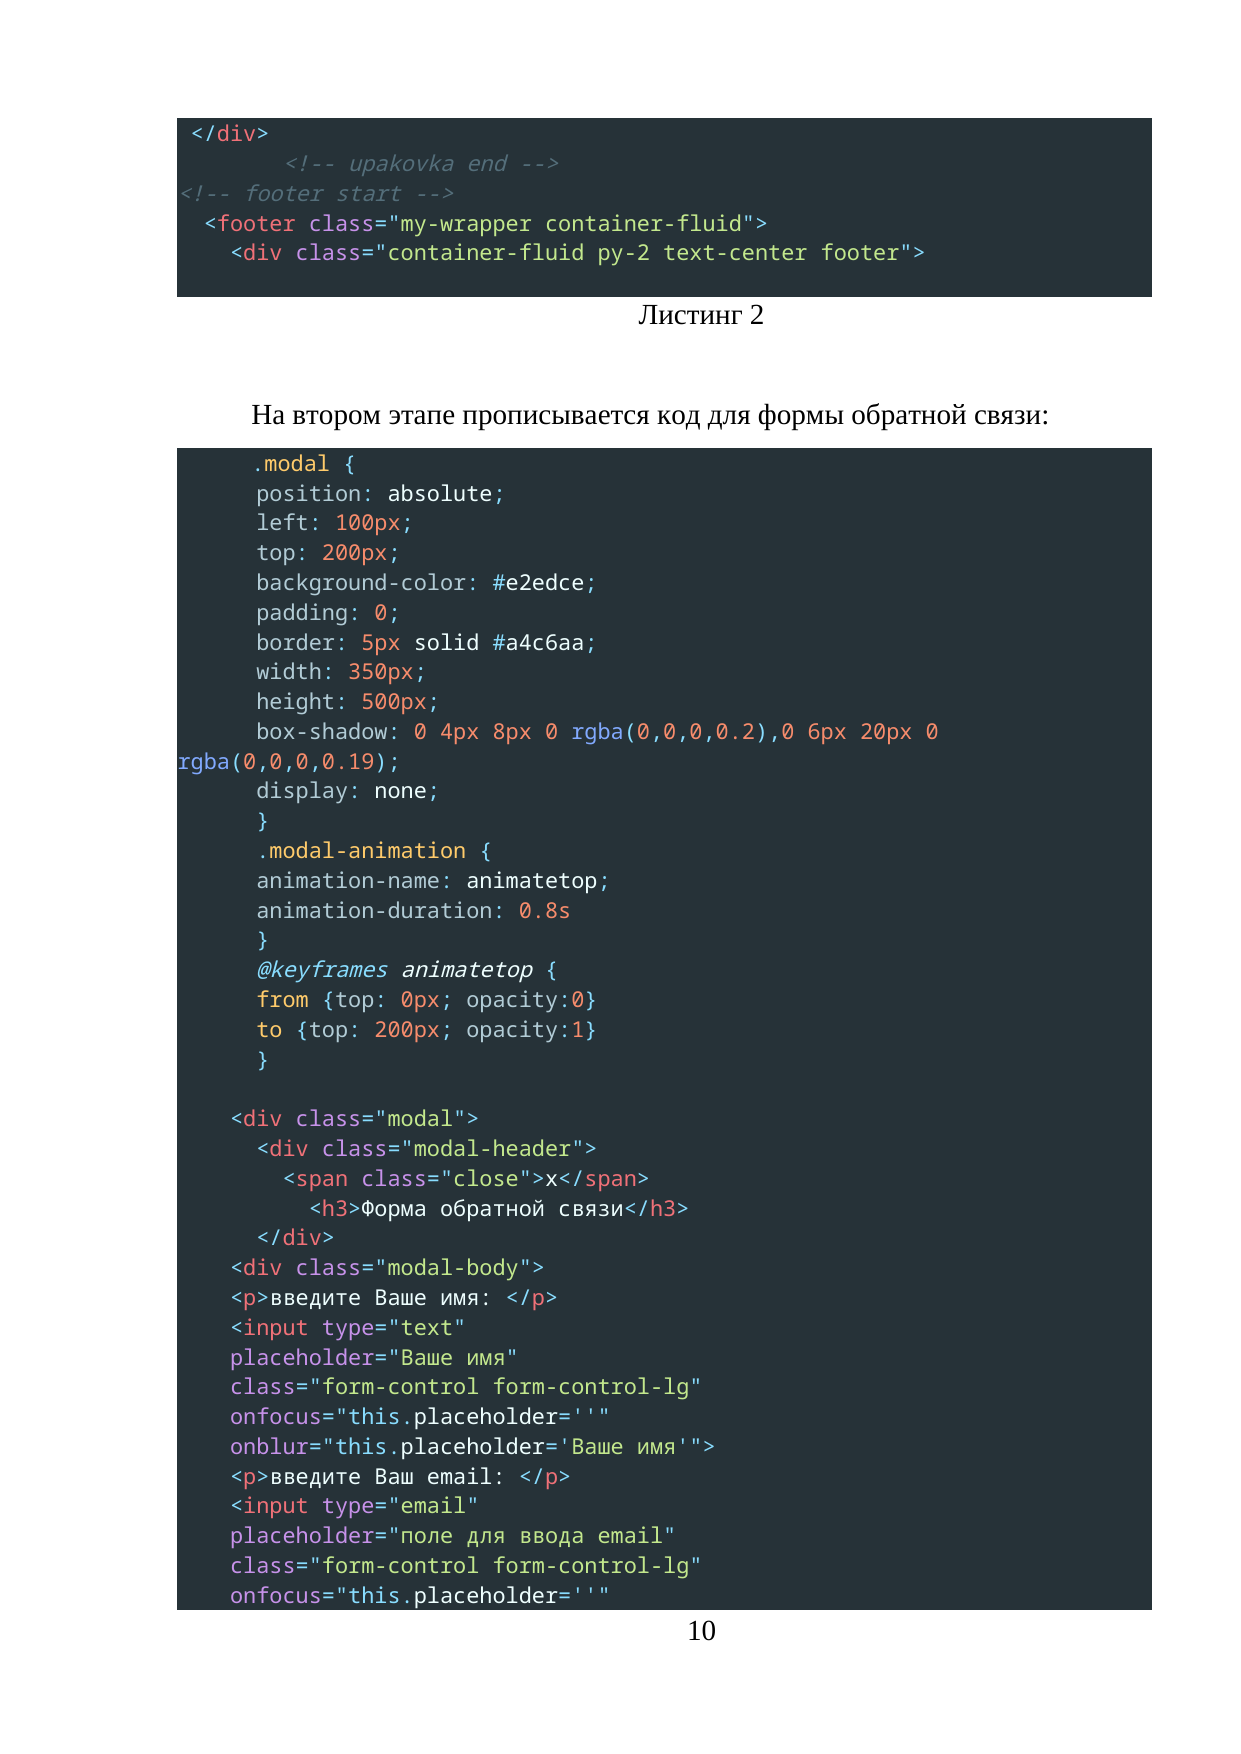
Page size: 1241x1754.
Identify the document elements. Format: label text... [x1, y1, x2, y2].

text <span class="close">x</span> [177, 1163, 1152, 1193]
text <h3>Форма обратной связи</h3> [177, 1193, 1152, 1222]
text position: absolute; [177, 478, 1152, 507]
text <div class="modal"> [177, 1103, 1152, 1133]
text <p>введите Ваше имя: </p> [177, 1282, 1152, 1312]
text class="form-control form-control-lg" [177, 1371, 1152, 1401]
text </div> [177, 118, 1152, 148]
text На втором этапе прописывается код для формы обратной связи: [177, 397, 1152, 431]
text <!-- upakovka end --> [177, 148, 1152, 178]
text @keyframes animatetop { [177, 954, 1152, 984]
text onfocus="this.placeholder=''" [177, 1580, 1152, 1610]
text <div class="container-fluid py-2 text-center footer"> [177, 237, 1152, 267]
text <div class="modal-header"> [177, 1133, 1152, 1163]
text from {top: 0px; opacity:0} [177, 984, 1152, 1014]
text to {top: 200px; opacity:1} [177, 1014, 1152, 1044]
text <div class="modal-body"> [177, 1252, 1152, 1282]
text <input type="text" [177, 1312, 1152, 1342]
text onblur="this.placeholder='Ваше имя'"> [177, 1431, 1152, 1461]
text placeholder="Ваше имя" [177, 1342, 1152, 1371]
text class="form-control form-control-lg" [177, 1550, 1152, 1580]
text display: none; [177, 776, 1152, 805]
text Листинг 2 [177, 297, 1152, 330]
text left: 100px; [177, 507, 1152, 537]
text padding: 0; [177, 597, 1152, 627]
text animation-duration: 0.8s [177, 895, 1152, 924]
text <!-- footer start --> [177, 178, 1152, 207]
text <input type="email" [177, 1491, 1152, 1520]
text onfocus="this.placeholder=''" [177, 1401, 1152, 1431]
text <p>введите Bаш email: </p> [177, 1461, 1152, 1491]
text .modal-animation { [177, 835, 1152, 865]
text width: 350px; [177, 656, 1152, 686]
text </div> [177, 1222, 1152, 1252]
text } [177, 924, 1152, 954]
text top: 200px; [177, 537, 1152, 567]
text } [177, 1044, 1152, 1073]
text .modal { [177, 448, 1152, 478]
text border: 5px solid #a4c6aa; [177, 627, 1152, 656]
text box-shadow: 0 4px 8px 0 rgba(0,0,0,0.2),0 6px 20px 0 rgba(0,0,0,0.19); [177, 716, 1152, 776]
text height: 500px; [177, 686, 1152, 716]
text } [177, 805, 1152, 835]
text animation-name: animatetop; [177, 865, 1152, 895]
text background-color: #e2edce; [177, 567, 1152, 597]
text placeholder="поле для ввода email" [177, 1520, 1152, 1550]
text <footer class="my-wrapper container-fluid"> [177, 207, 1152, 237]
